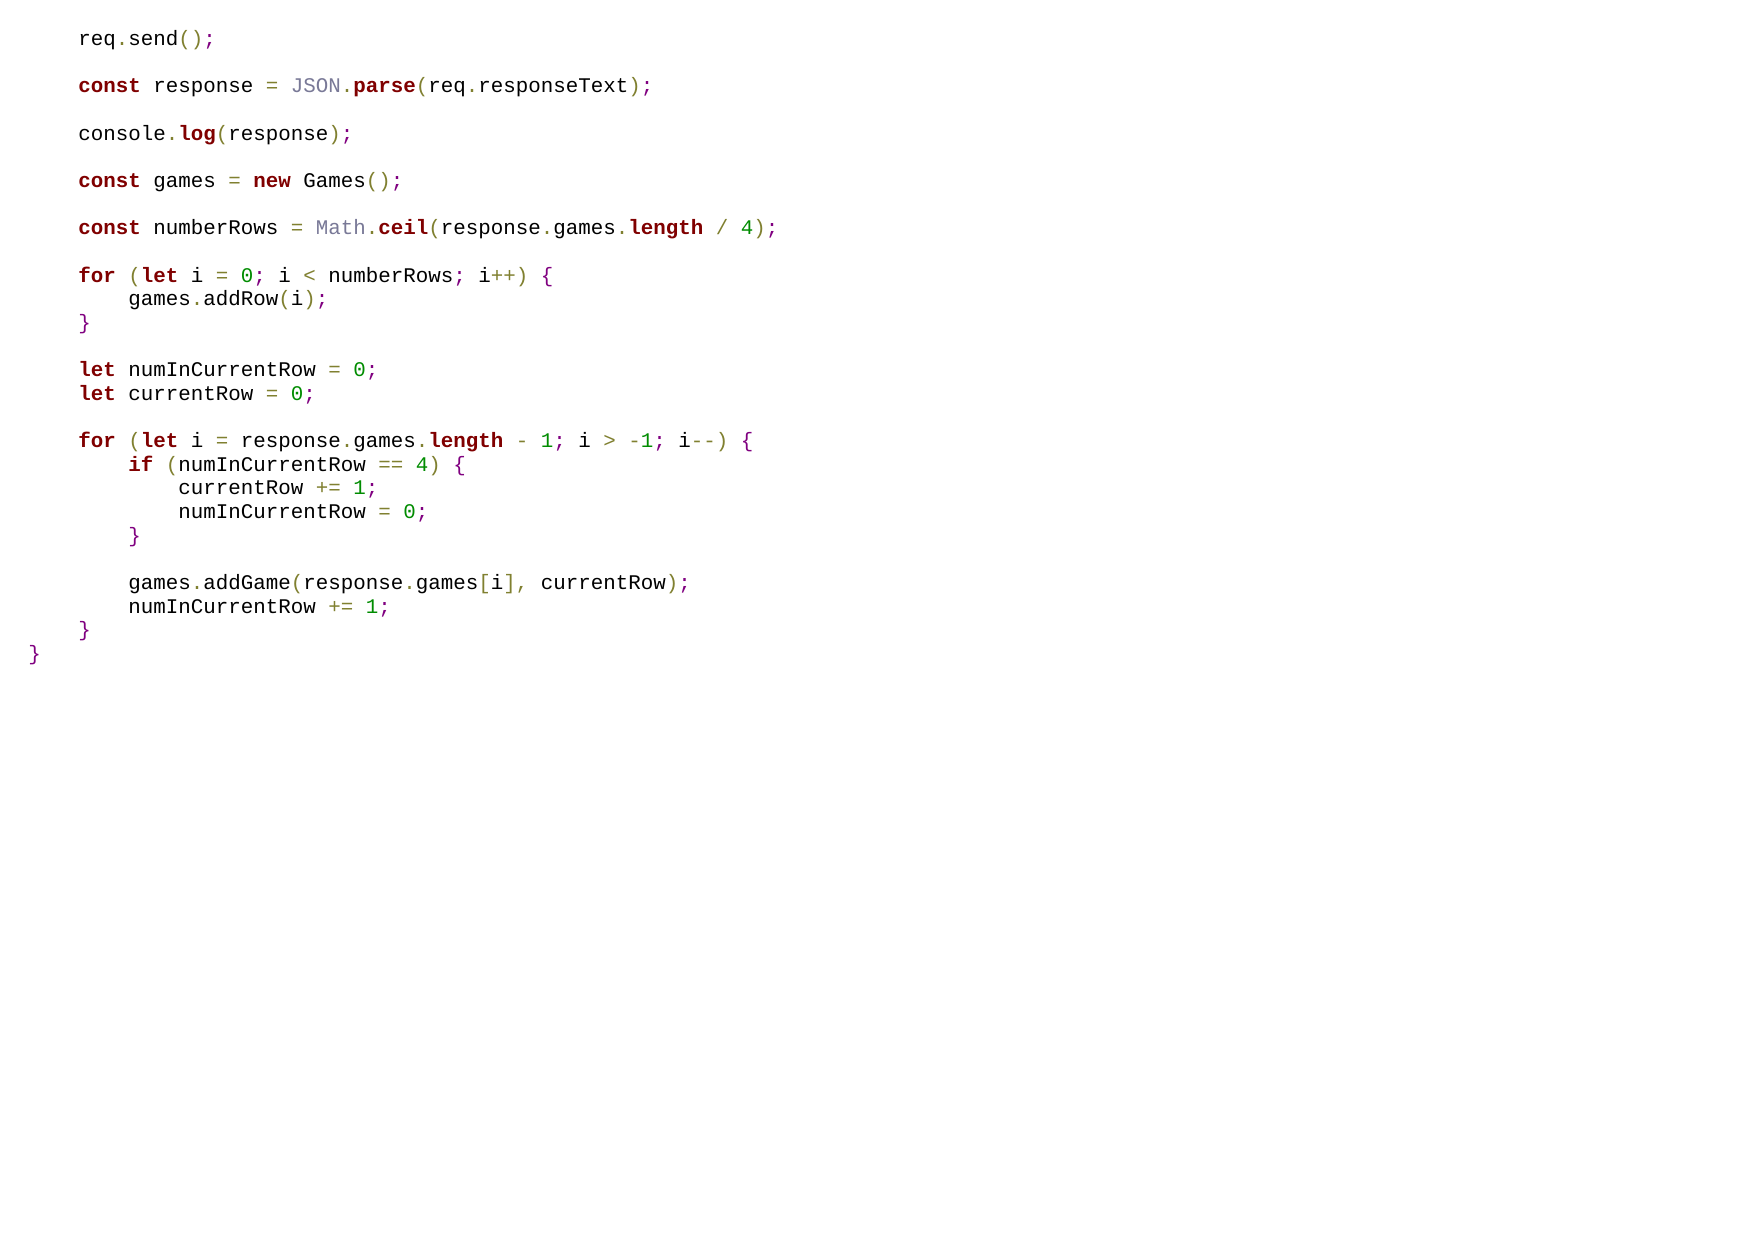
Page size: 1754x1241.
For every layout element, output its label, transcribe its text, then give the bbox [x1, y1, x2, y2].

text if (numInCurrentRow == 4) { [28, 454, 1725, 477]
text games.addGame(response.games[i], currentRow); [28, 572, 1725, 596]
text let numInCurrentRow = 0; [28, 359, 1725, 383]
text for (let i = response.games.length - 1; i > -1; i--) { [28, 430, 1725, 454]
text } [28, 525, 1725, 548]
text req.send(); [28, 28, 1725, 52]
text } [28, 643, 1725, 667]
text const response = JSON.parse(req.responseText); [28, 75, 1725, 99]
text currentRow += 1; [28, 477, 1725, 501]
text console.log(response); [28, 123, 1725, 146]
text let currentRow = 0; [28, 383, 1725, 406]
text for (let i = 0; i < numberRows; i++) { [28, 264, 1725, 288]
text const numberRows = Math.ceil(response.games.length / 4); [28, 217, 1725, 241]
text numInCurrentRow = 0; [28, 501, 1725, 525]
text numInCurrentRow += 1; [28, 596, 1725, 619]
text games.addRow(i); [28, 288, 1725, 312]
text } [28, 312, 1725, 336]
text const games = new Games(); [28, 170, 1725, 194]
text } [28, 619, 1725, 643]
